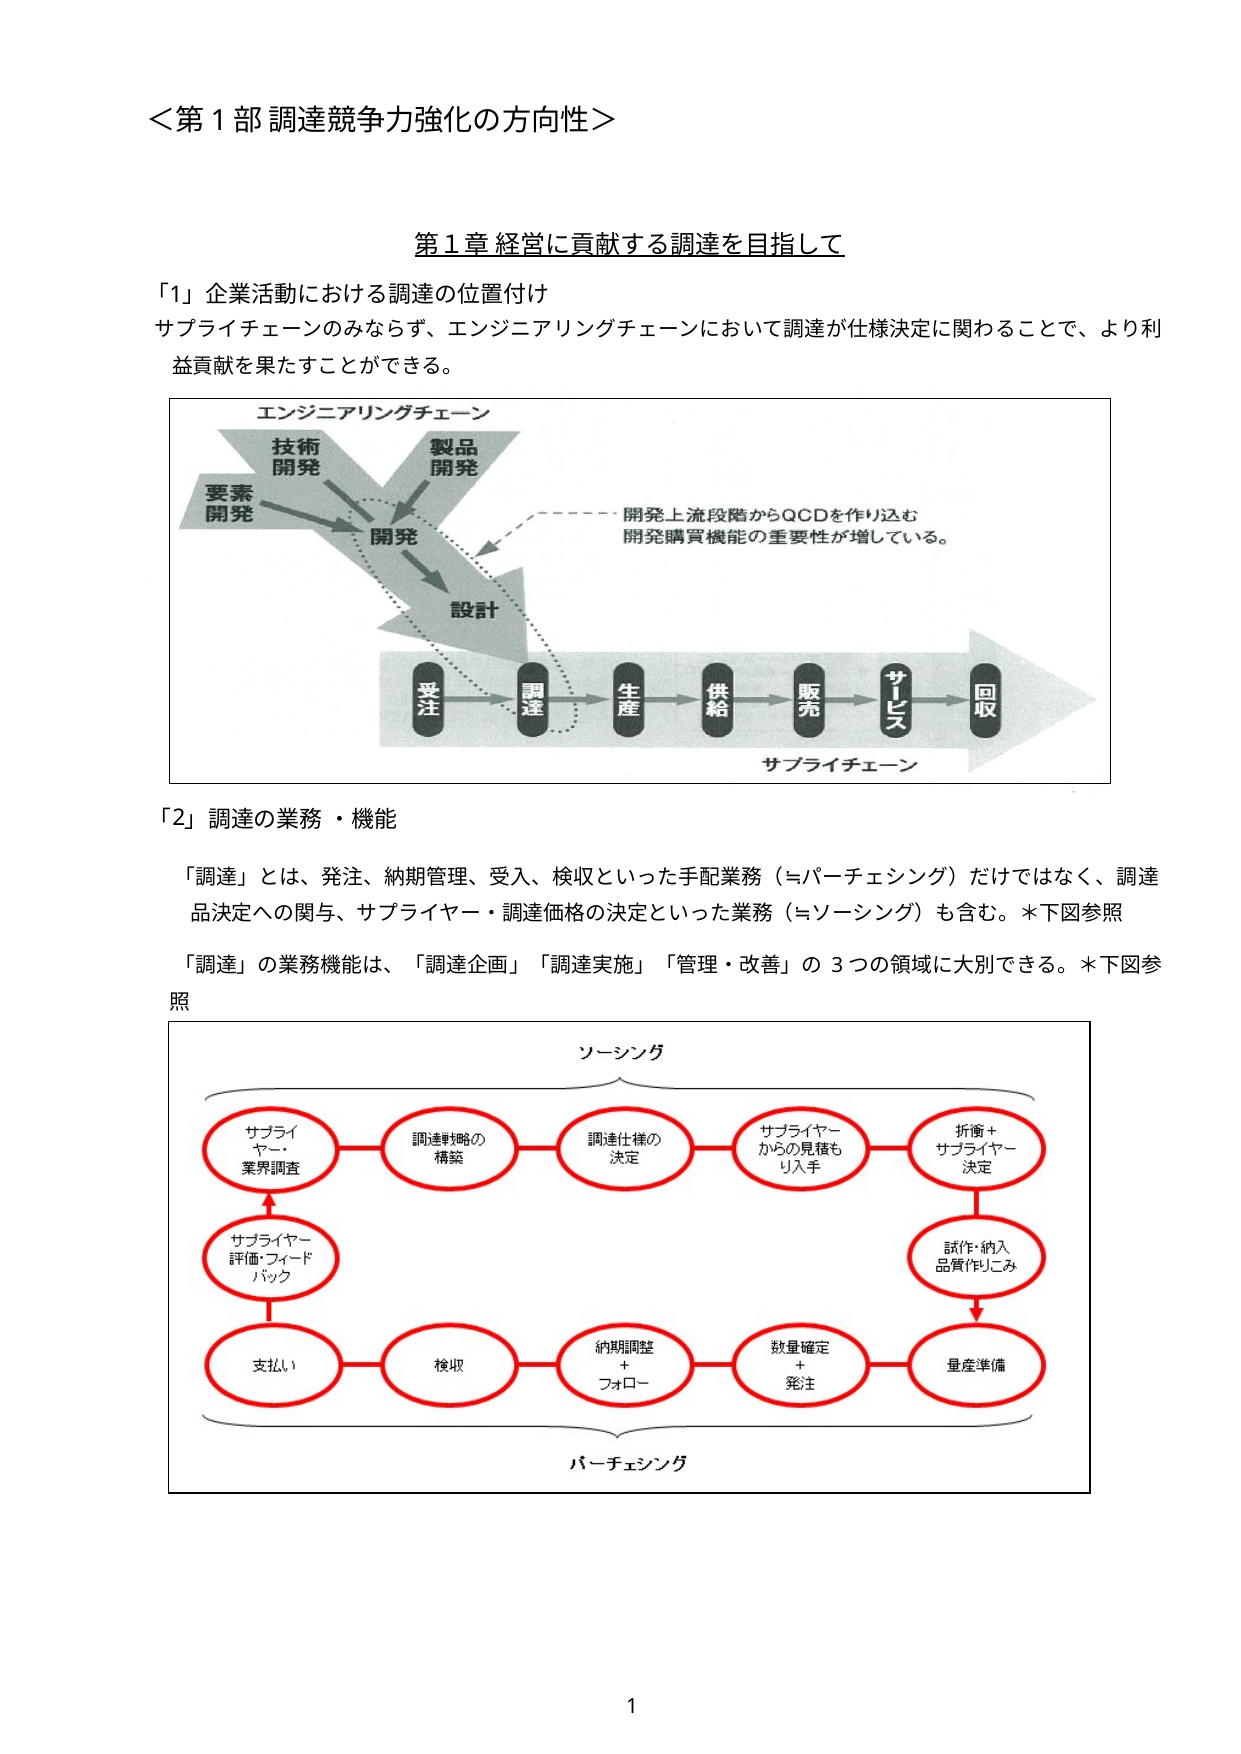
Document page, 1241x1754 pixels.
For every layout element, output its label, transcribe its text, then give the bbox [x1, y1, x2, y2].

text 「調達」の業務機能は、「調達企画」「調達実施」「管理・改善」の 3 つの領域に大別できる。＊下図参照 [168, 948, 1164, 1015]
text 「調達」とは、発注、納期管理、受入、検収といった手配業務（≒パーチェシング）だけではなく、調達品決定への関与、サプライヤー・調達価格の決定といった業務（≒ソーシング）も含む。＊下図参照 [168, 860, 1164, 927]
subtitle 「1」企業活動における調達の位置付け [146, 276, 1208, 309]
subtitle ＜第1部 調達競争力強化の方向性＞ [146, 97, 1208, 139]
subtitle 第１章 経営に貢献する調達を目指して [148, 224, 1111, 260]
text サプライチェーンのみならず、エンジニアリングチェーンにおいて調達が仕様決定に関わることで、より利益貢献を果たすことができる。 [148, 313, 1164, 379]
picture [147, 385, 1115, 797]
picture [169, 1022, 1089, 1492]
